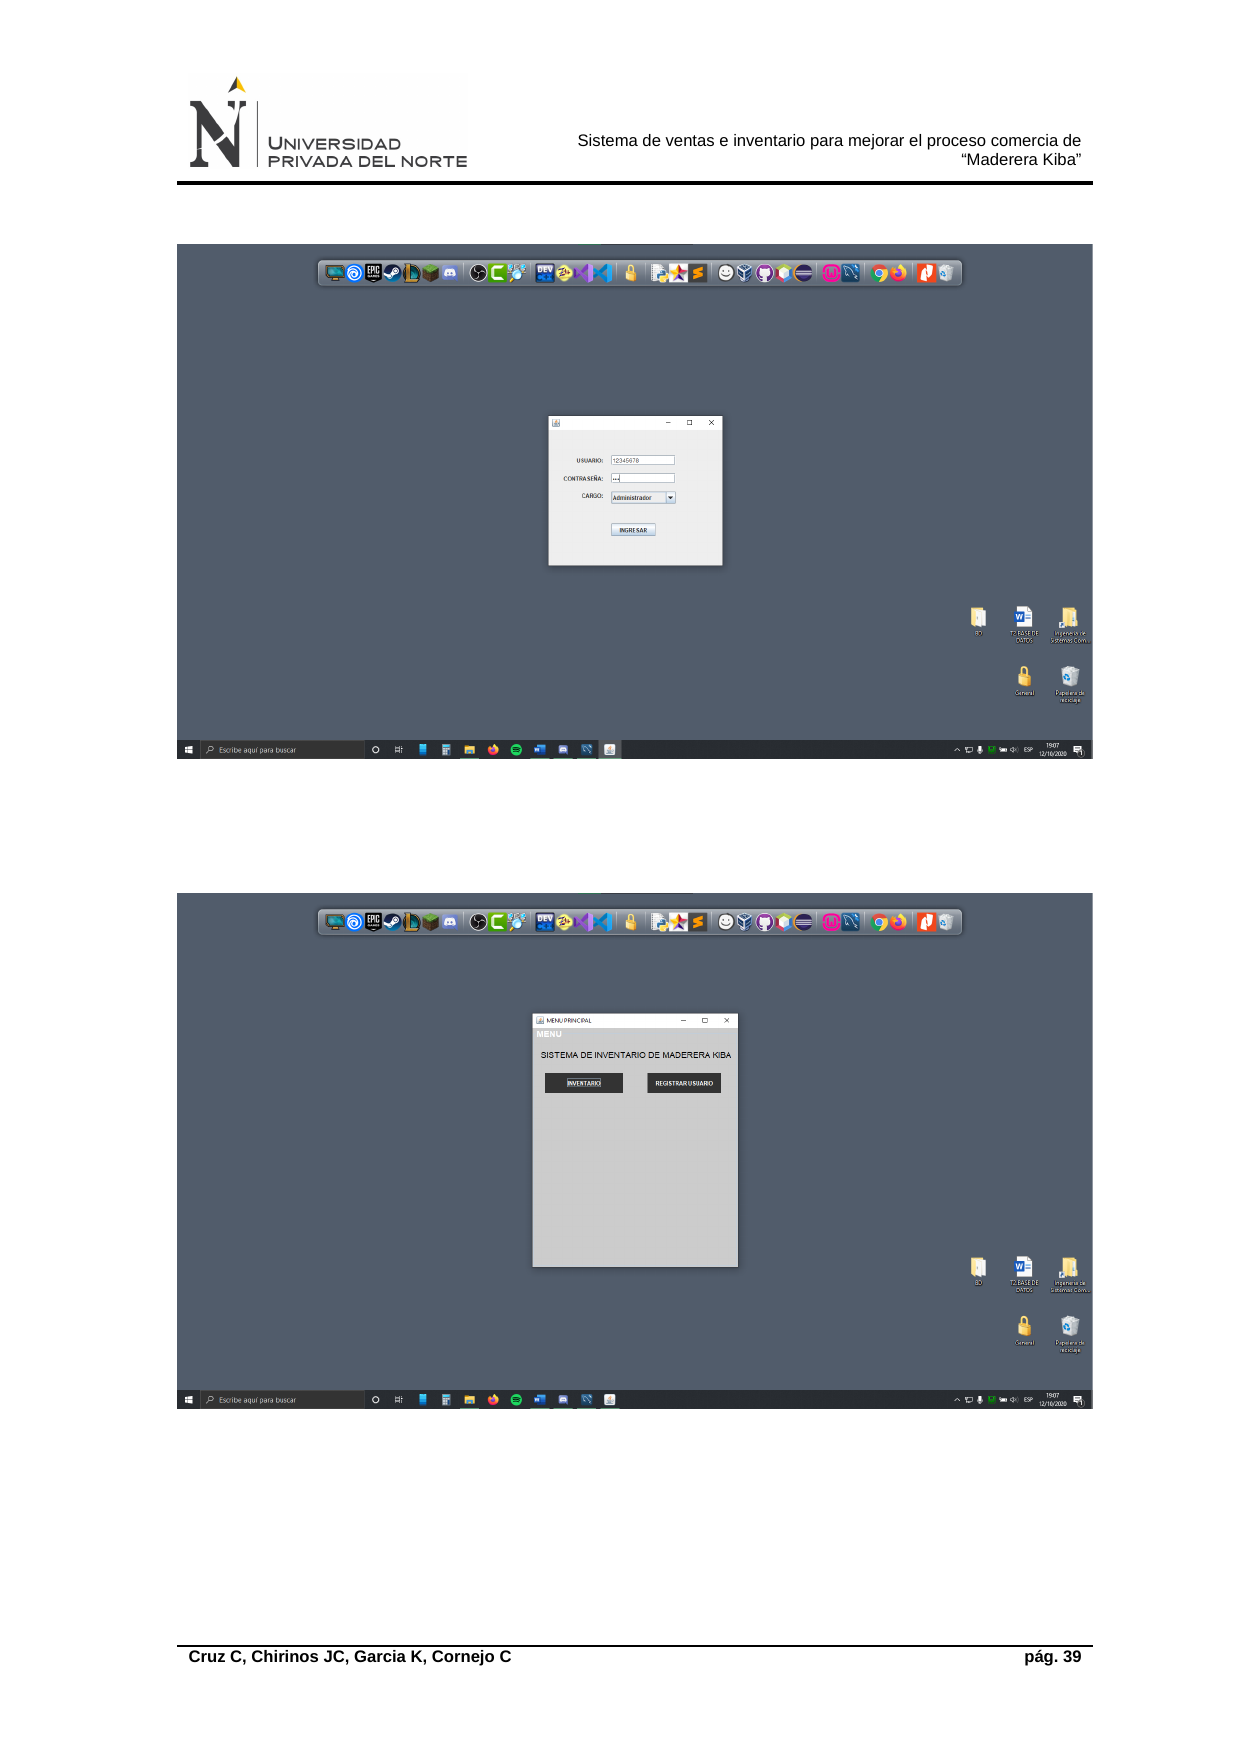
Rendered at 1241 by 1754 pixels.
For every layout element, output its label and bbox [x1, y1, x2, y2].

picture [177, 244, 1093, 759]
picture [177, 893, 1093, 1409]
picture [188, 73, 469, 169]
